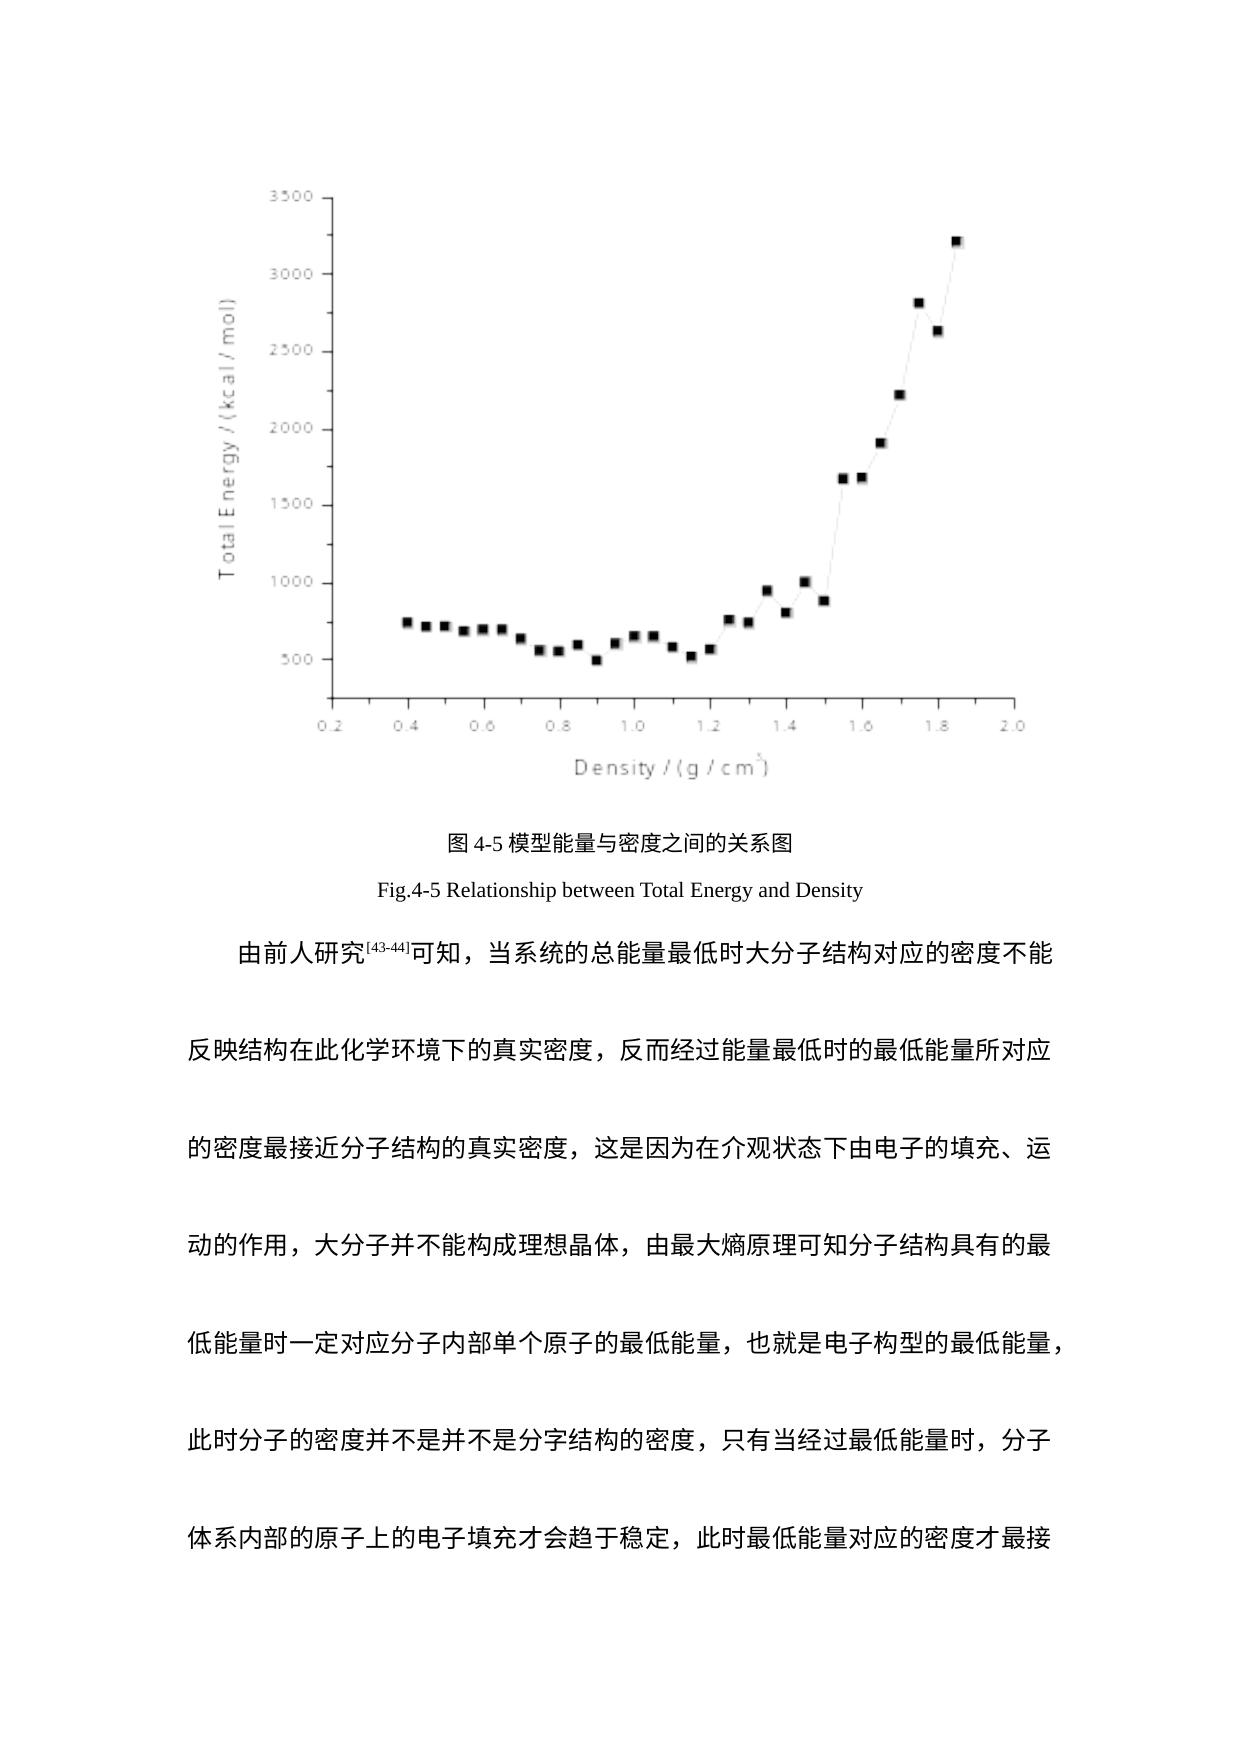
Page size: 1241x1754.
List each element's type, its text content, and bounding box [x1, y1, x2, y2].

text Fig.4-5 Relationship between Total Energy and Density [187, 874, 1053, 906]
text 图4-5 模型能量与密度之间的关系图 [187, 825, 1053, 858]
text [187, 919, 1053, 1569]
